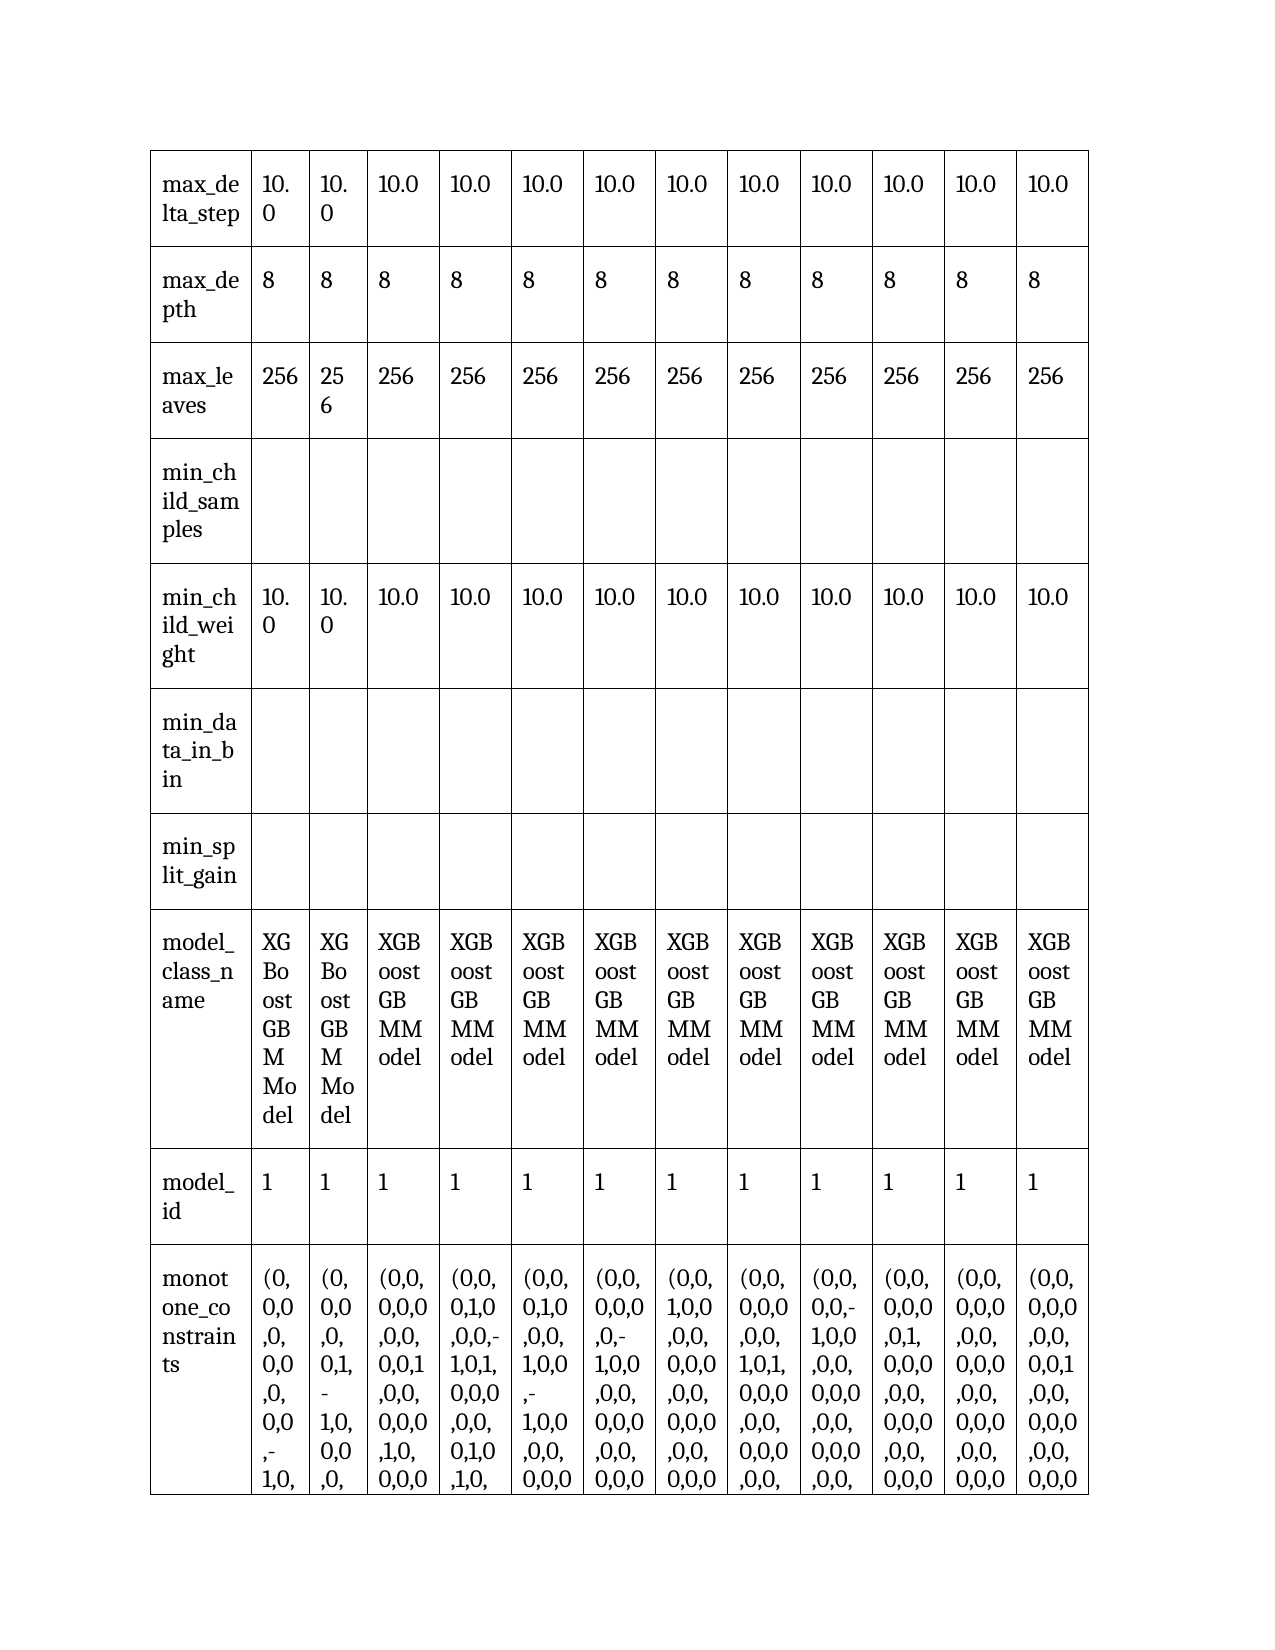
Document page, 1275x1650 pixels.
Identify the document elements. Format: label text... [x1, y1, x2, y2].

table_cell 8 [252, 247, 309, 342]
table_cell [728, 689, 800, 812]
table_cell 1 [945, 1149, 1016, 1244]
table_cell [252, 1245, 309, 1494]
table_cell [945, 1245, 1016, 1494]
table_cell 256 [368, 343, 439, 438]
table_cell [1017, 439, 1088, 563]
table_cell 8 [310, 247, 367, 342]
table_cell 8 [440, 247, 511, 342]
table_cell 256 [1017, 343, 1088, 438]
table_cell 8 [368, 247, 439, 342]
table_cell 10.0 [945, 564, 1016, 688]
table_cell 10.0 [252, 564, 309, 688]
table_cell 10.0 [252, 151, 309, 246]
table_cell 1 [1017, 1149, 1088, 1244]
table_cell 10.0 [584, 564, 655, 688]
table_cell 10.0 [512, 151, 583, 246]
table_cell 256 [584, 343, 655, 438]
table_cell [584, 1245, 655, 1494]
table_cell [310, 814, 367, 908]
table_cell [945, 814, 1016, 908]
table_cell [368, 1245, 439, 1494]
table_cell 10.0 [873, 564, 944, 688]
table_cell 10.0 [584, 151, 655, 246]
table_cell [656, 1245, 727, 1494]
table_cell [945, 439, 1016, 563]
table_cell 10.0 [873, 151, 944, 246]
table_cell 8 [1017, 247, 1088, 342]
table_cell 10.0 [310, 564, 367, 688]
table_cell [801, 814, 872, 908]
table_cell 256 [512, 343, 583, 438]
table_cell XGBoostGBMModel [584, 910, 655, 1148]
table_cell max_delta_step [151, 151, 251, 246]
table_cell 10.0 [440, 564, 511, 688]
table_cell 10.0 [1017, 151, 1088, 246]
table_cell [310, 1245, 367, 1494]
table_cell 10.0 [656, 564, 727, 688]
table_cell [945, 689, 1016, 812]
table_cell XGBoostGBMModel [656, 910, 727, 1148]
table_cell 1 [310, 1149, 367, 1244]
table_cell [440, 439, 511, 563]
table_cell [310, 439, 367, 563]
table_cell 10.0 [656, 151, 727, 246]
table_cell 8 [945, 247, 1016, 342]
table_cell 10.0 [368, 564, 439, 688]
table_cell 256 [656, 343, 727, 438]
table_cell [873, 814, 944, 908]
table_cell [440, 1245, 511, 1494]
table_cell 8 [728, 247, 800, 342]
table_cell 256 [945, 343, 1016, 438]
table_cell model_id [151, 1149, 251, 1244]
table_cell [512, 689, 583, 812]
table_cell XGBoostGBMModel [801, 910, 872, 1148]
table_cell [252, 689, 309, 812]
table_cell 10.0 [1017, 564, 1088, 688]
table_cell [1017, 814, 1088, 908]
table_cell [310, 689, 367, 812]
table_cell [440, 814, 511, 908]
table_cell 1 [512, 1149, 583, 1244]
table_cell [873, 1245, 944, 1494]
table_cell 10.0 [512, 564, 583, 688]
table_cell [440, 689, 511, 812]
table_cell XGBoostGBMModel [252, 910, 309, 1148]
table_cell XGBoostGBMModel [310, 910, 367, 1148]
table_cell min_split_gain [151, 814, 251, 908]
table_cell 8 [873, 247, 944, 342]
table_cell [873, 689, 944, 812]
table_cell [151, 1245, 251, 1494]
table_cell [728, 439, 800, 563]
table_cell min_child_samples [151, 439, 251, 563]
table_cell 10.0 [728, 564, 800, 688]
table_cell XGBoostGBMModel [728, 910, 800, 1148]
table_cell 10.0 [801, 151, 872, 246]
table_cell 1 [873, 1149, 944, 1244]
table_cell [368, 814, 439, 908]
table_cell [512, 439, 583, 563]
table_cell max_leaves [151, 343, 251, 438]
table_cell [584, 439, 655, 563]
table_cell 10.0 [945, 151, 1016, 246]
table_cell max_depth [151, 247, 251, 342]
table_cell 1 [368, 1149, 439, 1244]
table_cell [252, 439, 309, 563]
table_cell XGBoostGBMModel [873, 910, 944, 1148]
table_cell XGBoostGBMModel [1017, 910, 1088, 1148]
table_cell [1017, 689, 1088, 812]
table_cell 256 [252, 343, 309, 438]
table_cell 8 [801, 247, 872, 342]
table_cell 1 [440, 1149, 511, 1244]
table_cell 8 [584, 247, 655, 342]
table_cell 256 [440, 343, 511, 438]
table_cell [512, 814, 583, 908]
table_cell 1 [252, 1149, 309, 1244]
table_cell 256 [873, 343, 944, 438]
table_cell 1 [801, 1149, 872, 1244]
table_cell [512, 1245, 583, 1494]
table_cell [801, 689, 872, 812]
table_cell 10.0 [801, 564, 872, 688]
table_cell 1 [656, 1149, 727, 1244]
table_cell 1 [584, 1149, 655, 1244]
table_cell [656, 814, 727, 908]
table_cell 256 [728, 343, 800, 438]
table_cell [252, 814, 309, 908]
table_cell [801, 1245, 872, 1494]
table_cell 10.0 [310, 151, 367, 246]
table_cell 256 [310, 343, 367, 438]
table_cell [728, 814, 800, 908]
table_cell 8 [512, 247, 583, 342]
table_cell [656, 439, 727, 563]
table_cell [728, 1245, 800, 1494]
table_cell 8 [656, 247, 727, 342]
table_cell [584, 689, 655, 812]
table_cell [584, 814, 655, 908]
table_cell XGBoostGBMModel [368, 910, 439, 1148]
table_cell min_data_in_bin [151, 689, 251, 812]
table_cell [368, 439, 439, 563]
table_cell XGBoostGBMModel [945, 910, 1016, 1148]
table_cell 10.0 [368, 151, 439, 246]
table_cell [801, 439, 872, 563]
table_cell XGBoostGBMModel [512, 910, 583, 1148]
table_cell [1017, 1245, 1088, 1494]
table_cell [368, 689, 439, 812]
table_cell 10.0 [728, 151, 800, 246]
table_cell min_child_weight [151, 564, 251, 688]
table_cell 1 [728, 1149, 800, 1244]
table_cell 256 [801, 343, 872, 438]
table_cell XGBoostGBMModel [440, 910, 511, 1148]
table_cell 10.0 [440, 151, 511, 246]
table_cell [873, 439, 944, 563]
table_cell model_class_name [151, 910, 251, 1148]
table_cell [656, 689, 727, 812]
